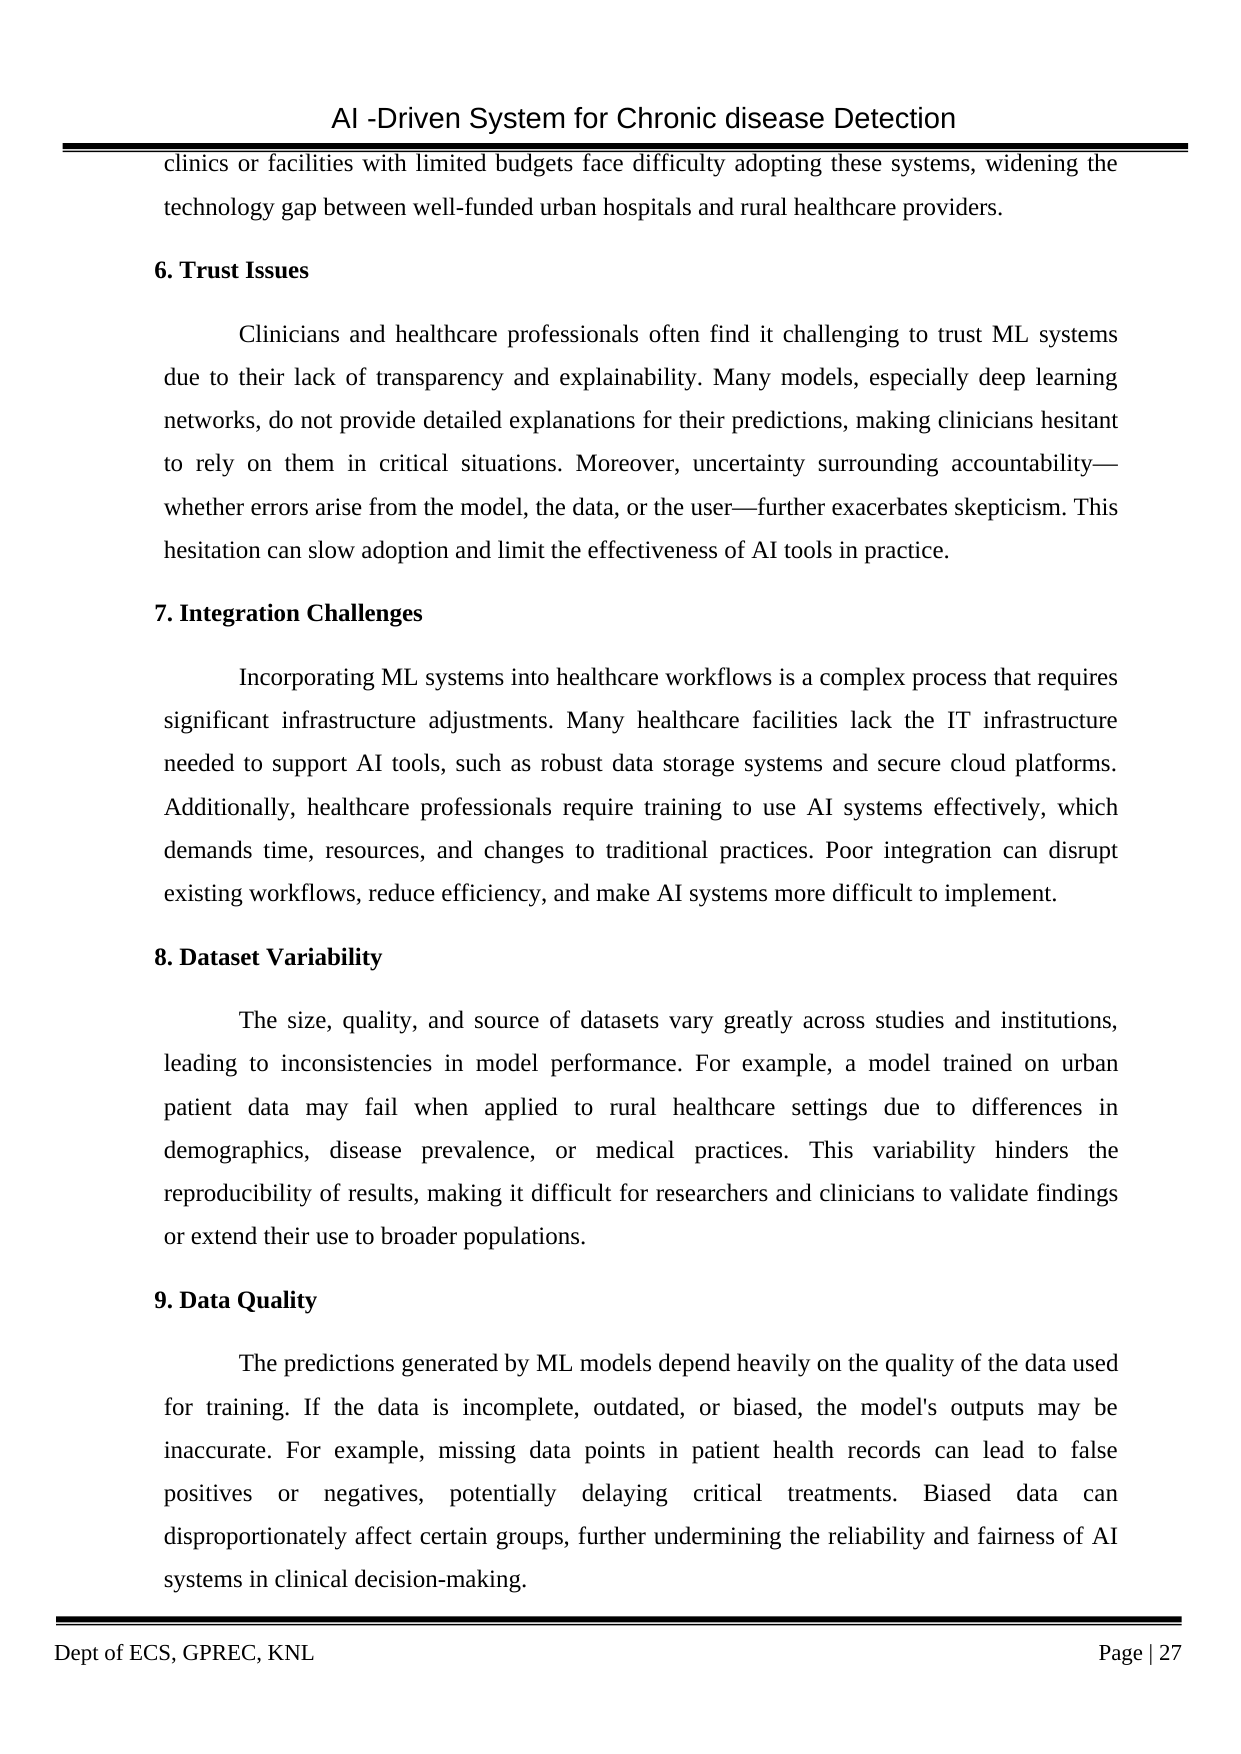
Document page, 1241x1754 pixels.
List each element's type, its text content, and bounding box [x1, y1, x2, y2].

text 8. Dataset Variability [154, 942, 1119, 970]
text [163, 148, 1119, 220]
text 7. Integration Challenges [154, 598, 1119, 627]
text 6. Trust Issues [154, 255, 1119, 284]
text The predictions generated by ML models depend heavily on the quality of the data used for training. If the data is incomplete, outdated, or biased, the model's outputs may be inaccurate. For example, missing data points in patient health records can lead to false positives or negatives, potentially delaying critical treatments. Biased data can disproportionately affect certain groups, further undermining the reliability and fairness of AI systems in clinical decision-making. [163, 1348, 1119, 1593]
text Clinicians and healthcare professionals often find it challenging to trust ML systems due to their lack of transparency and explainability. Many models, especially deep learning networks, do not provide detailed explanations for their predictions, making clinicians hesitant to rely on them in critical situations. Moreover, uncertainty surrounding accountability—whether errors arise from the model, the data, or the user—further exacerbates skepticism. This hesitation can slow adoption and limit the effectiveness of AI tools in practice. [163, 319, 1119, 563]
text Incorporating ML systems into healthcare workflows is a complex process that requires significant infrastructure adjustments. Many healthcare facilities lack the IT infrastructure needed to support AI tools, such as robust data storage systems and secure cloud platforms. Additionally, healthcare professionals require training to use AI systems effectively, which demands time, resources, and changes to traditional practices. Poor integration can disrupt existing workflows, reduce efficiency, and make AI systems more difficult to implement. [163, 662, 1119, 907]
text 9. Data Quality [154, 1285, 1119, 1313]
text The size, quality, and source of datasets vary greatly across studies and institutions, leading to inconsistencies in model performance. For example, a model trained on urban patient data may fail when applied to rural healthcare settings due to differences in demographics, disease prevalence, or medical practices. This variability hinders the reproducibility of results, making it difficult for researchers and clinicians to validate findings or extend their use to broader populations. [163, 1005, 1119, 1250]
